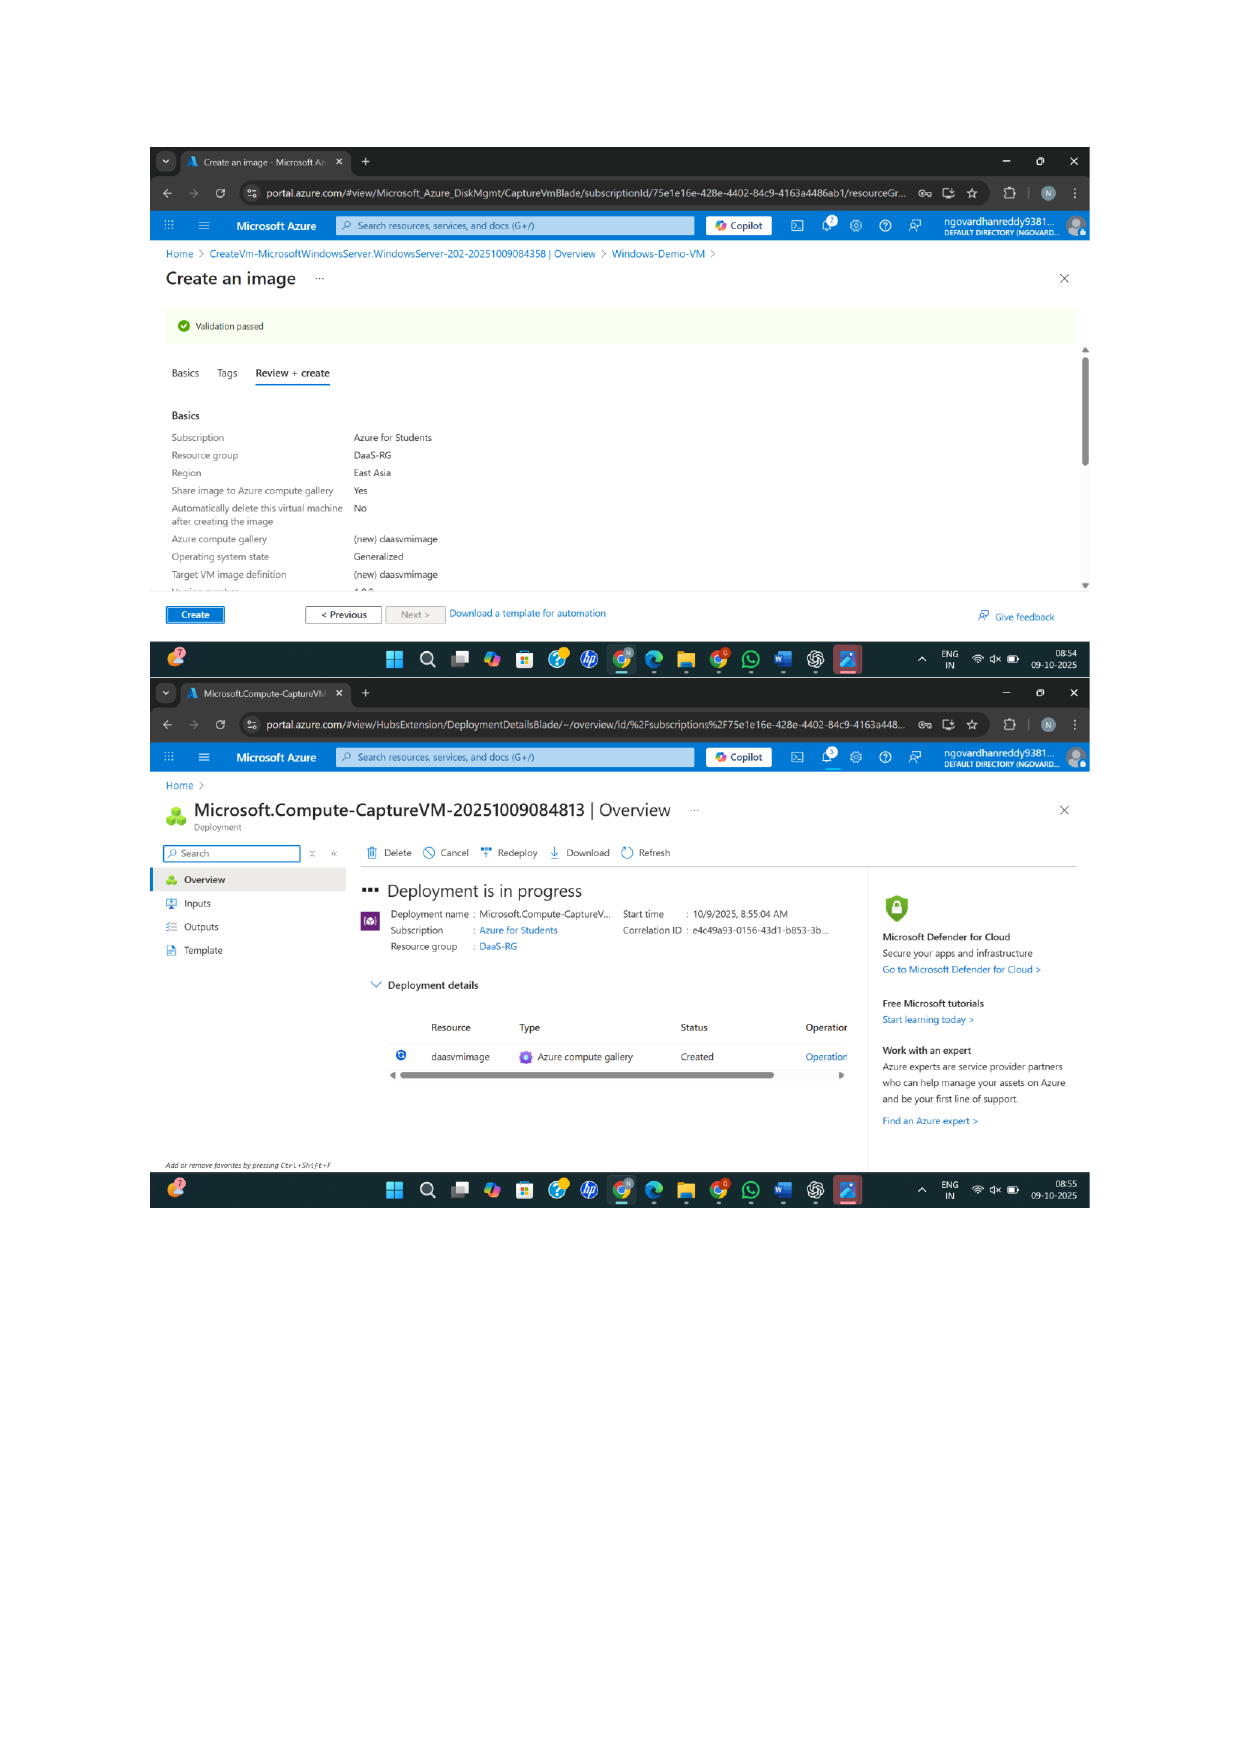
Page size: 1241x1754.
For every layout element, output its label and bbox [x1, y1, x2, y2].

picture [150, 147, 1090, 1208]
